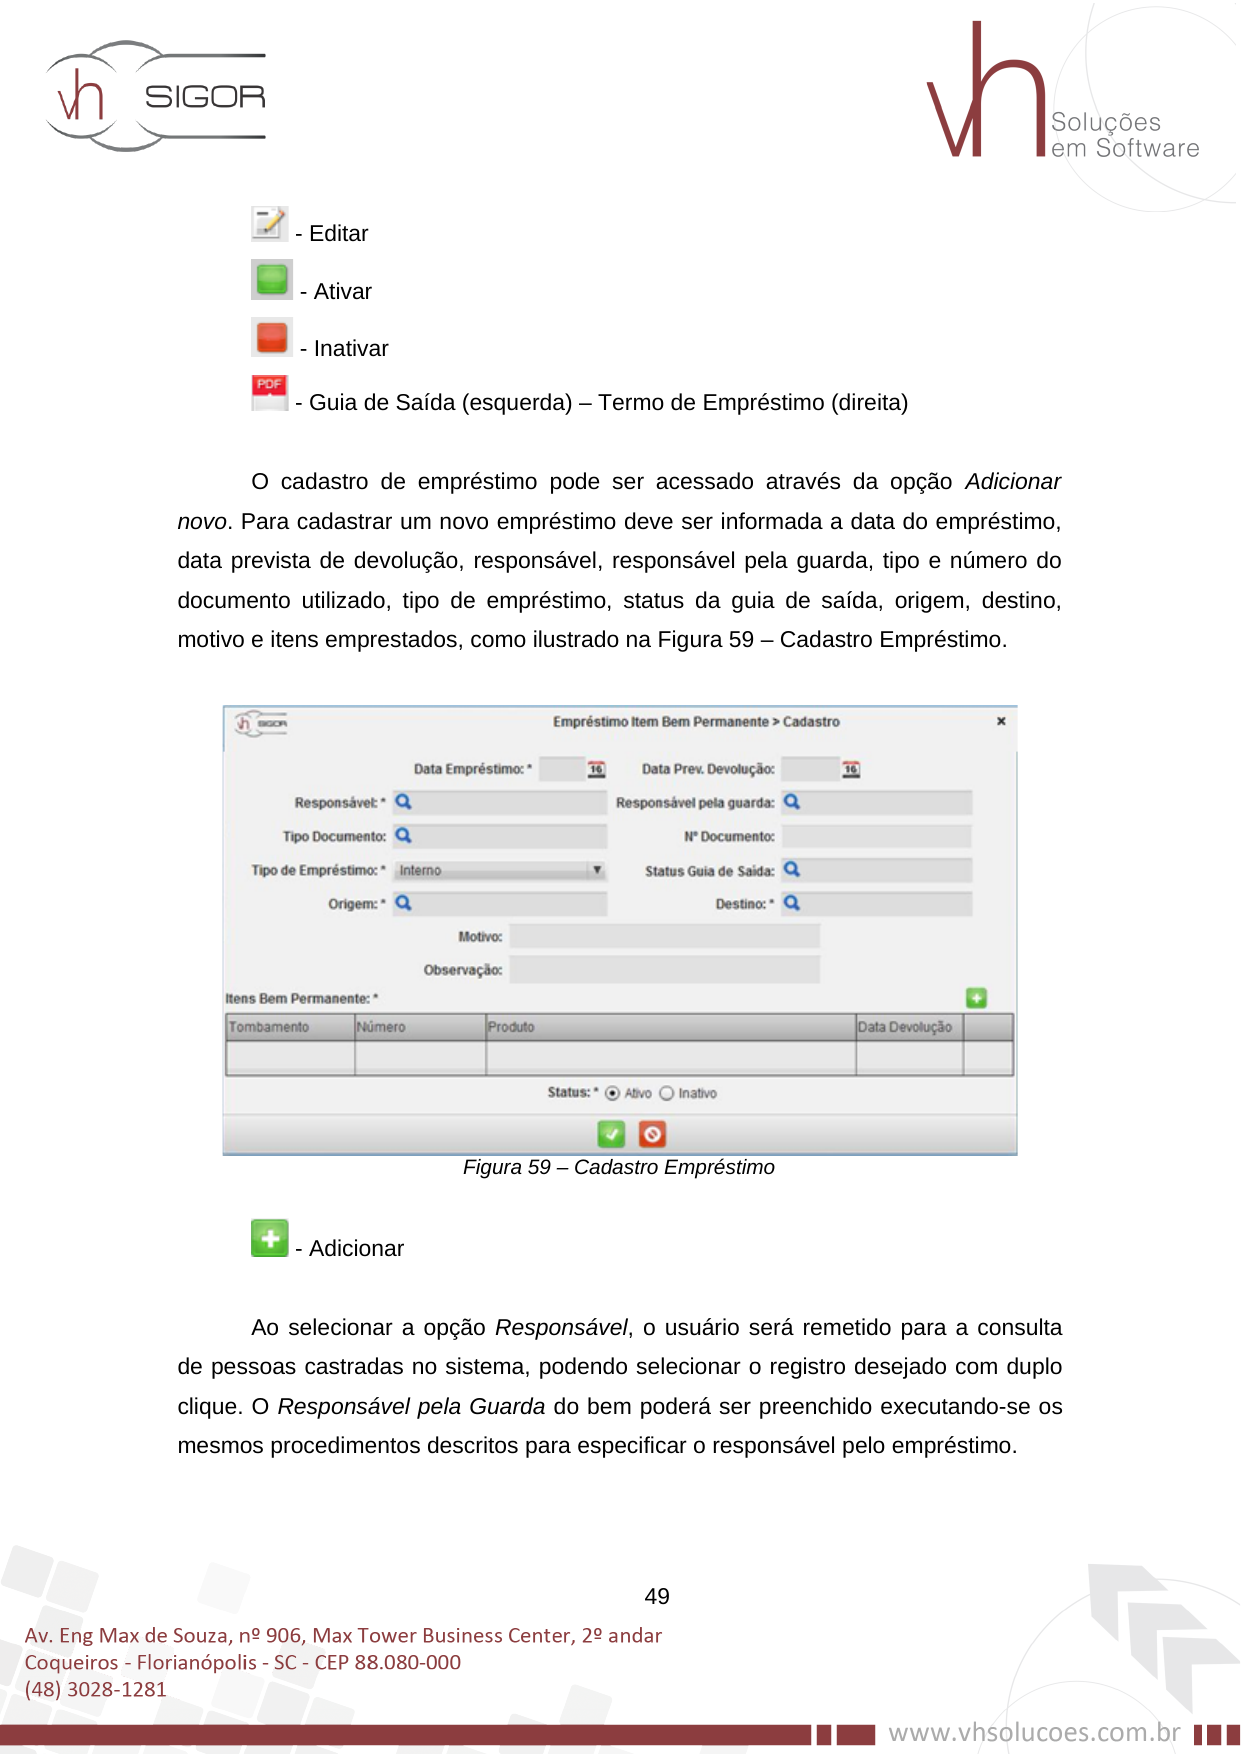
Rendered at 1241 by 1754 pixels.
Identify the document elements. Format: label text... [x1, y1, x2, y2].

text O cadastro de empréstimo pode ser acessado através da opção Adicionar novo. Para cadastrar um novo empréstimo deve ser informada a data do empréstimo, data prevista de devolução, responsável, responsável pela guarda, tipo e número do documento utilizado, tipo de empréstimo, status da guia de saída, origem, destino, motivo e itens emprestados, como ilustrado na Figura 59 – Cadastro Empréstimo. [177, 468, 1063, 653]
picture [926, 3, 1236, 212]
text Figura 59 – Cadastro Empréstimo [177, 1155, 1063, 1179]
picture [251, 1218, 289, 1257]
picture [251, 317, 294, 357]
text - Inativar [177, 318, 1063, 362]
picture [251, 375, 289, 411]
text - Guia de Saída (esquerda) – Termo de Empréstimo (direita) [177, 375, 1063, 416]
picture [45, 40, 266, 152]
picture [251, 206, 289, 242]
picture [0, 1545, 1241, 1754]
text - Adicionar [177, 1219, 1063, 1261]
picture [251, 259, 294, 300]
picture [222, 705, 1018, 1156]
text Ao selecionar a opção Responsável, o usuário será remetido para a consulta de pessoas castradas no sistema, podendo selecionar o registro desejado com duplo clique. O Responsável pela Guarda do bem poderá ser preenchido executando-se os mesmos procedimentos descritos para especificar o responsável pelo empréstimo. [177, 1314, 1063, 1458]
text - Ativar [177, 259, 1063, 305]
text - Editar [177, 207, 1063, 246]
